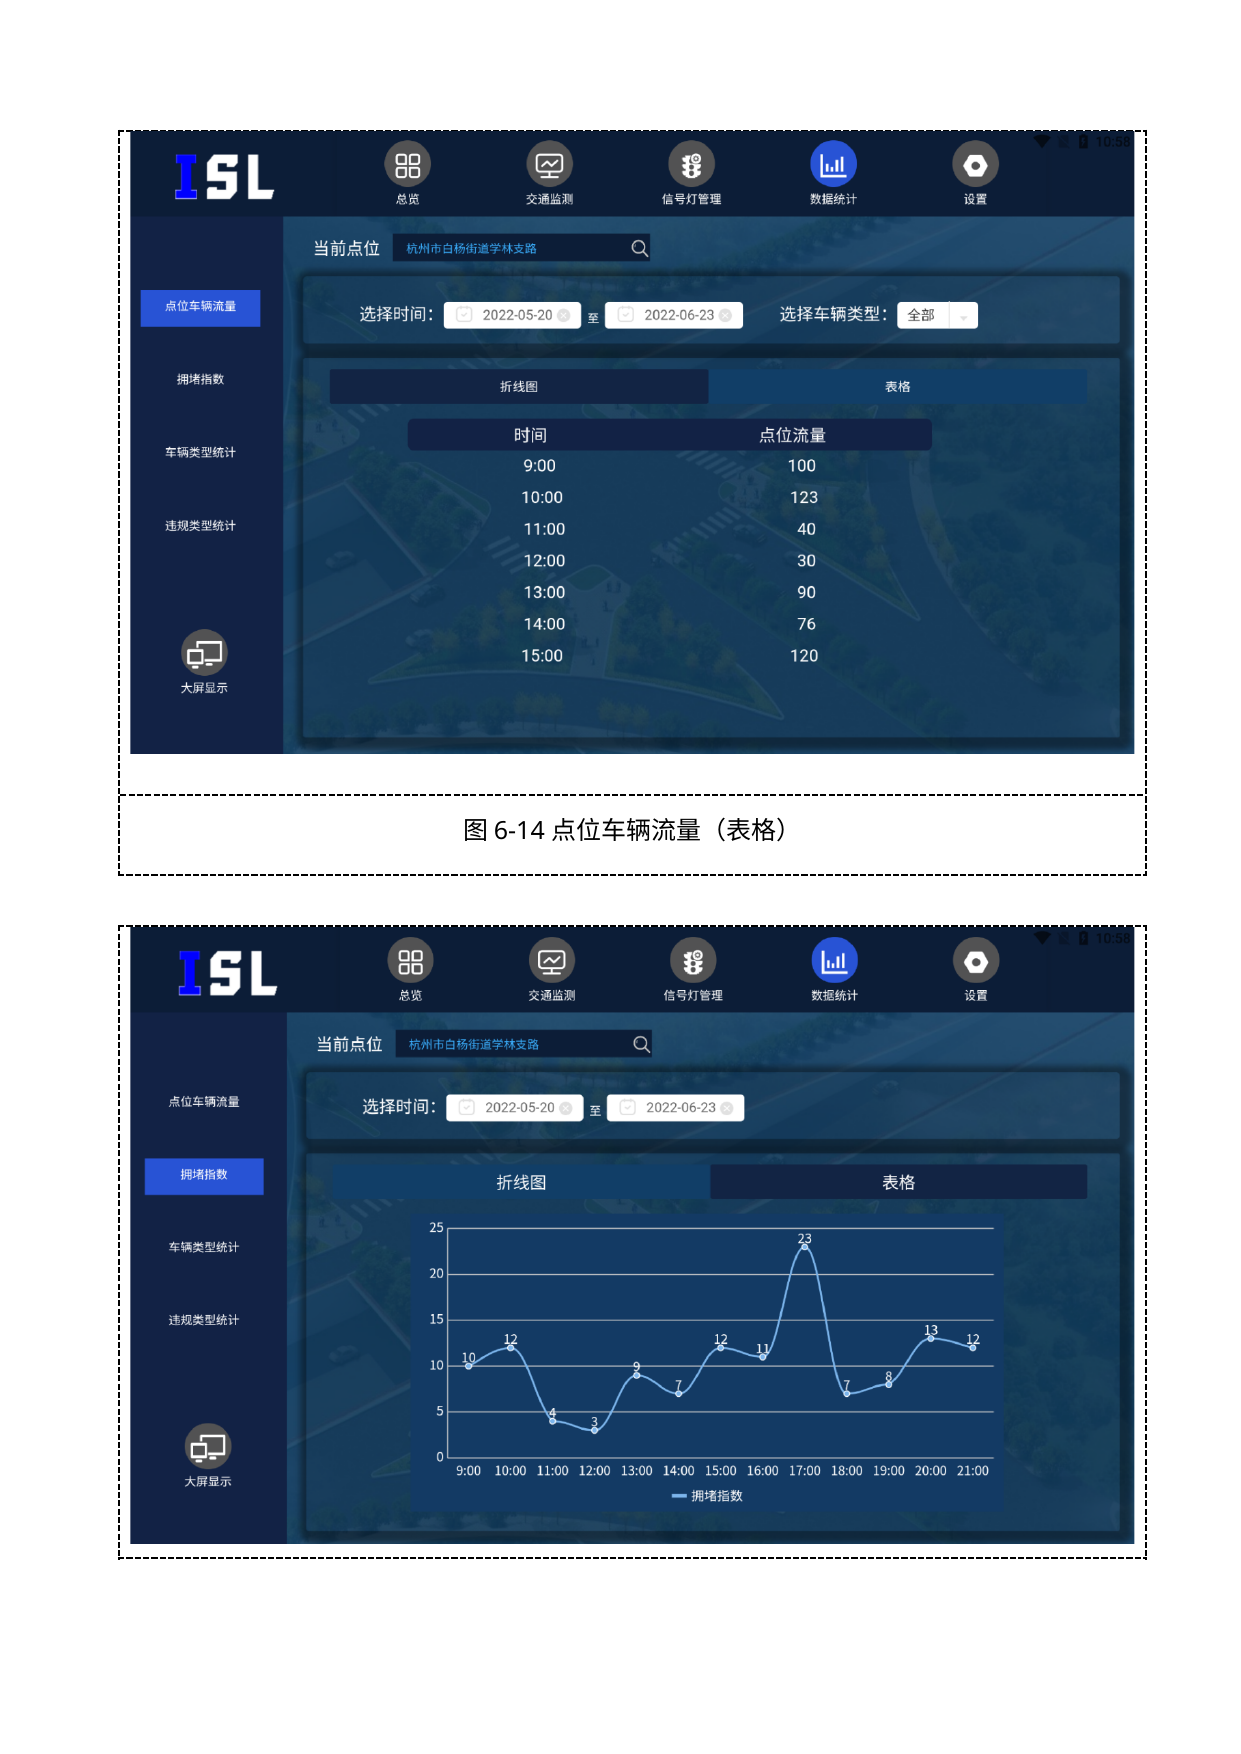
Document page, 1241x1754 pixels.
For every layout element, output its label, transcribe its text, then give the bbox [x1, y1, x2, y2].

table_header [119, 130, 1146, 794]
table_header [119, 925, 1146, 1557]
picture [130, 927, 1135, 1544]
picture [130, 131, 1135, 754]
table_cell 图6-14 点位车辆流量（表格） [119, 794, 1146, 874]
